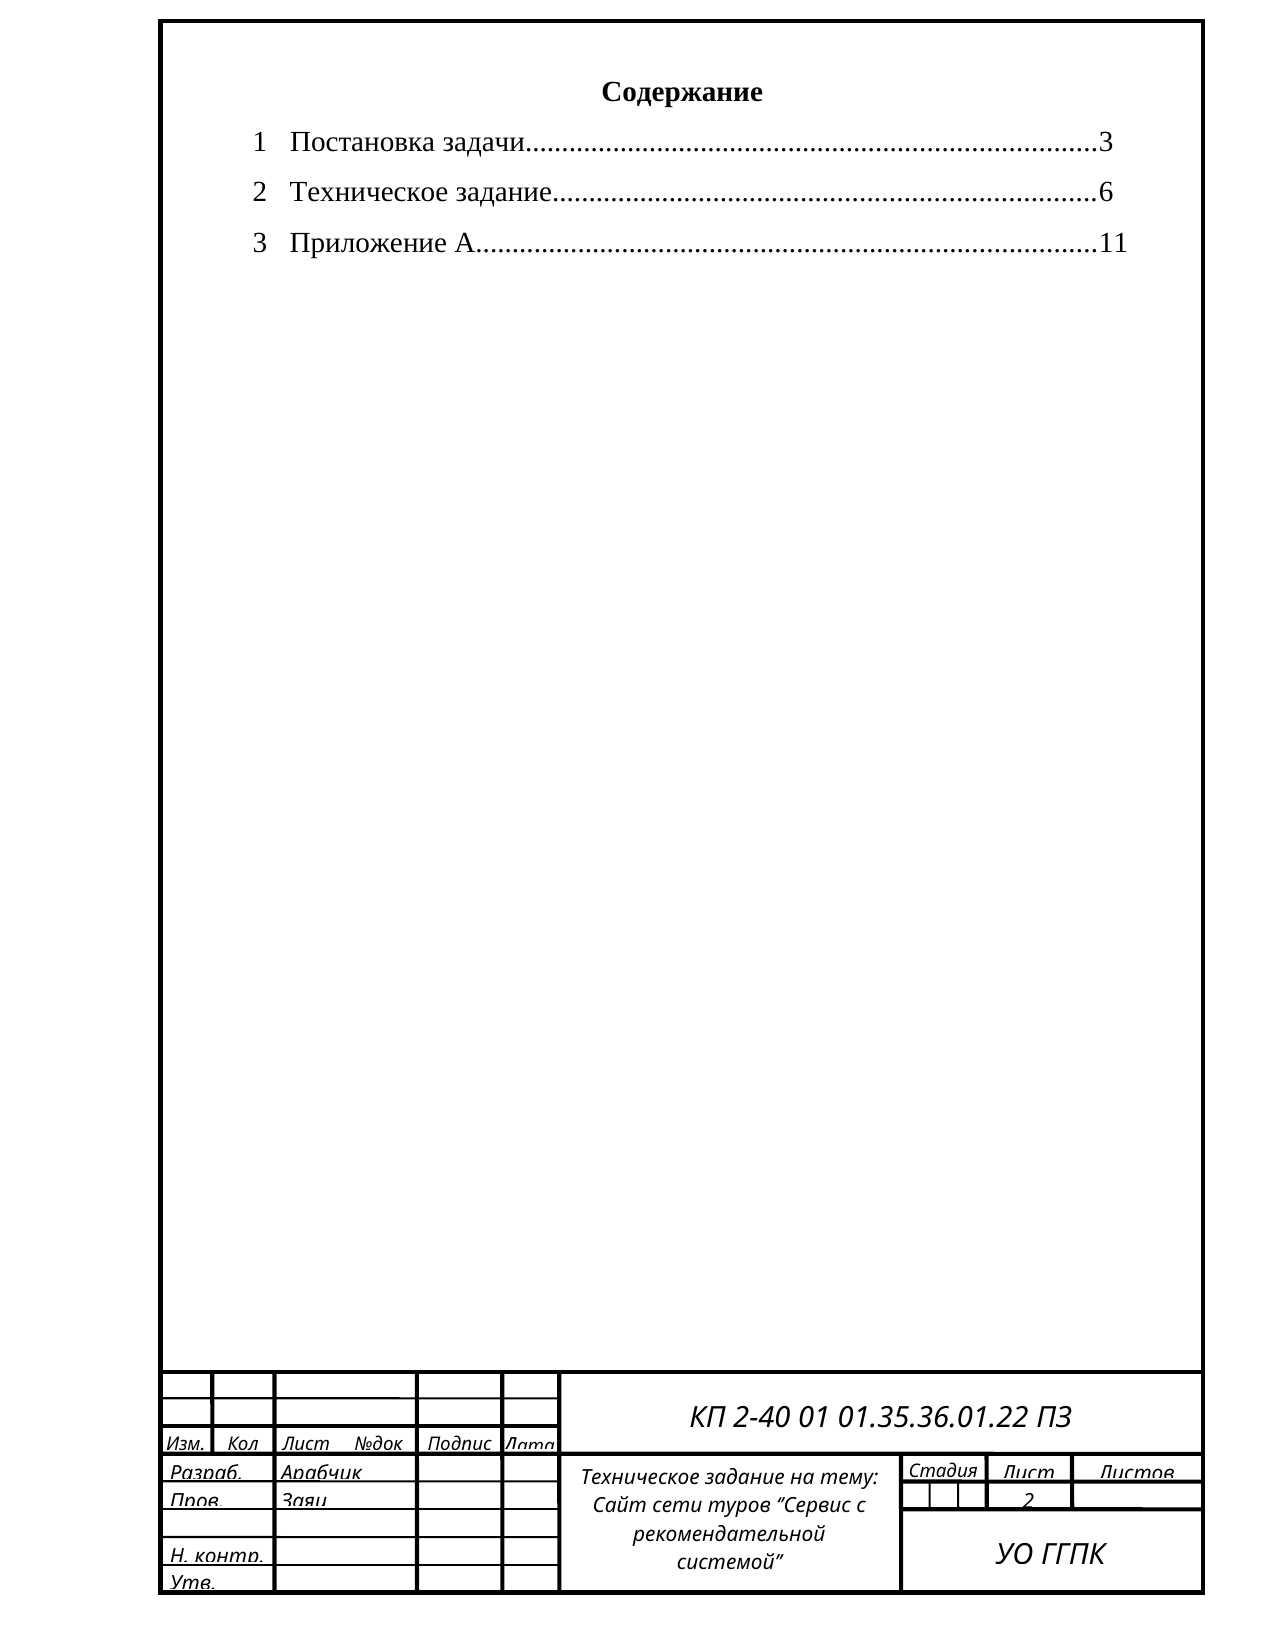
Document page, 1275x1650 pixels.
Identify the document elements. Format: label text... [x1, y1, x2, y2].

text Содержание [177, 74, 1186, 107]
list Приложение А 11 [252, 225, 1186, 258]
list Техническое задание 6 [252, 174, 1186, 208]
list Постановка задачи 3 [252, 124, 1186, 158]
